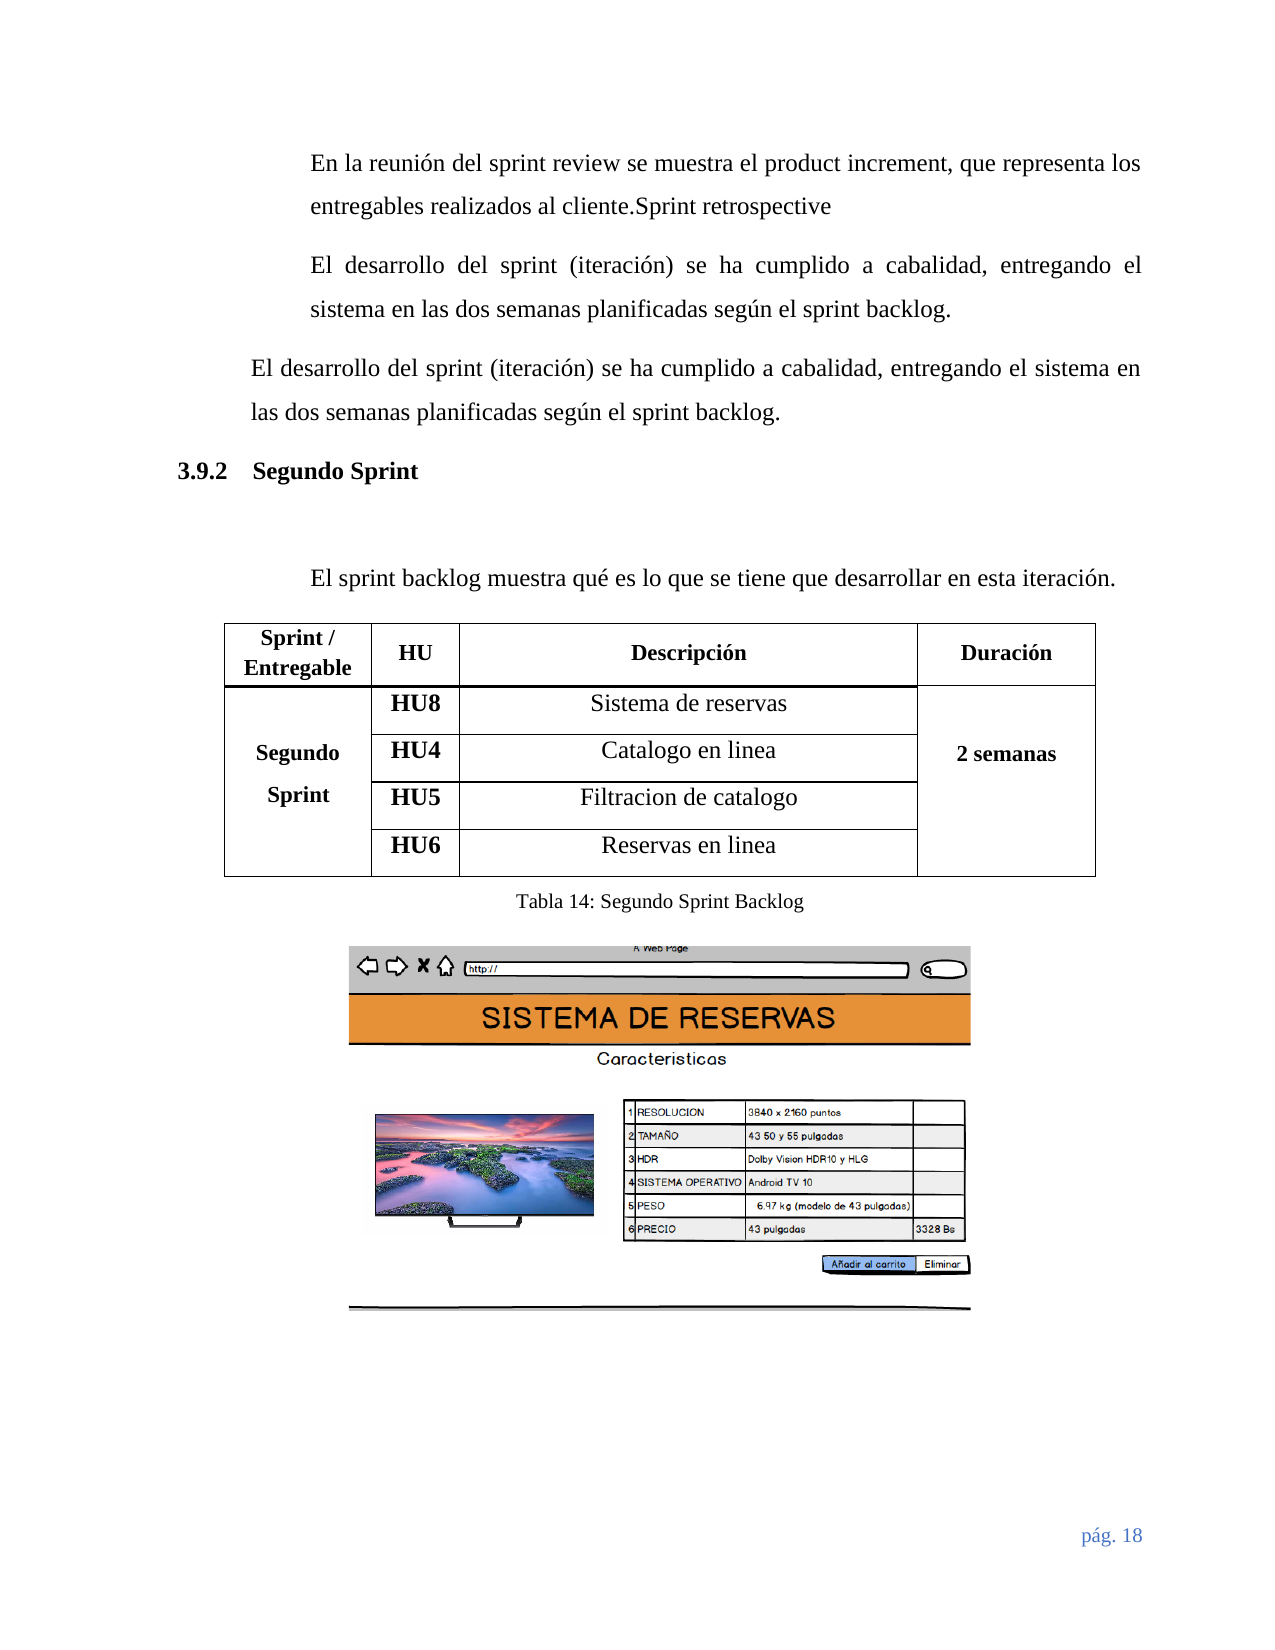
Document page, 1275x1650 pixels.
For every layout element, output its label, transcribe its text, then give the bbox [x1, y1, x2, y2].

table_cell Reservas en linea [460, 830, 917, 876]
subtitle Segundo Sprint [177, 456, 1142, 485]
text El sprint backlog muestra qué es lo que se tiene que desarrollar en esta iteración. [310, 563, 1142, 592]
table_cell 2 semanas [918, 686, 1095, 876]
table_cell HU8 [372, 688, 459, 734]
table_cell HU5 [372, 783, 459, 829]
text El desarrollo del sprint (iteración) se ha cumplido a cabalidad, entregando el sistema en las dos semanas planificadas según el sprint backlog. [310, 251, 1142, 322]
table_cell HU6 [372, 830, 459, 876]
text Tabla 14: Segundo Sprint Backlog [177, 889, 1142, 913]
table_header Duración [918, 624, 1095, 685]
text En la reunión del sprint review se muestra el product increment, que representa los entregables realizados al cliente.Sprint retrospective [310, 148, 1142, 219]
text El desarrollo del sprint (iteración) se ha cumplido a cabalidad, entregando el sistema en las dos semanas planificadas según el sprint backlog. [251, 353, 1142, 425]
picture [348, 946, 971, 1311]
table_cell Catalogo en linea [460, 735, 917, 781]
table_header Descripción [460, 624, 917, 685]
table_cell Filtracion de catalogo [460, 783, 917, 829]
table_cell Segundo Sprint [225, 688, 371, 876]
table_header Sprint / Entregable [225, 624, 371, 685]
table_cell Sistema de reservas [460, 688, 917, 734]
table_cell HU4 [372, 735, 459, 781]
table_header HU [372, 624, 459, 685]
